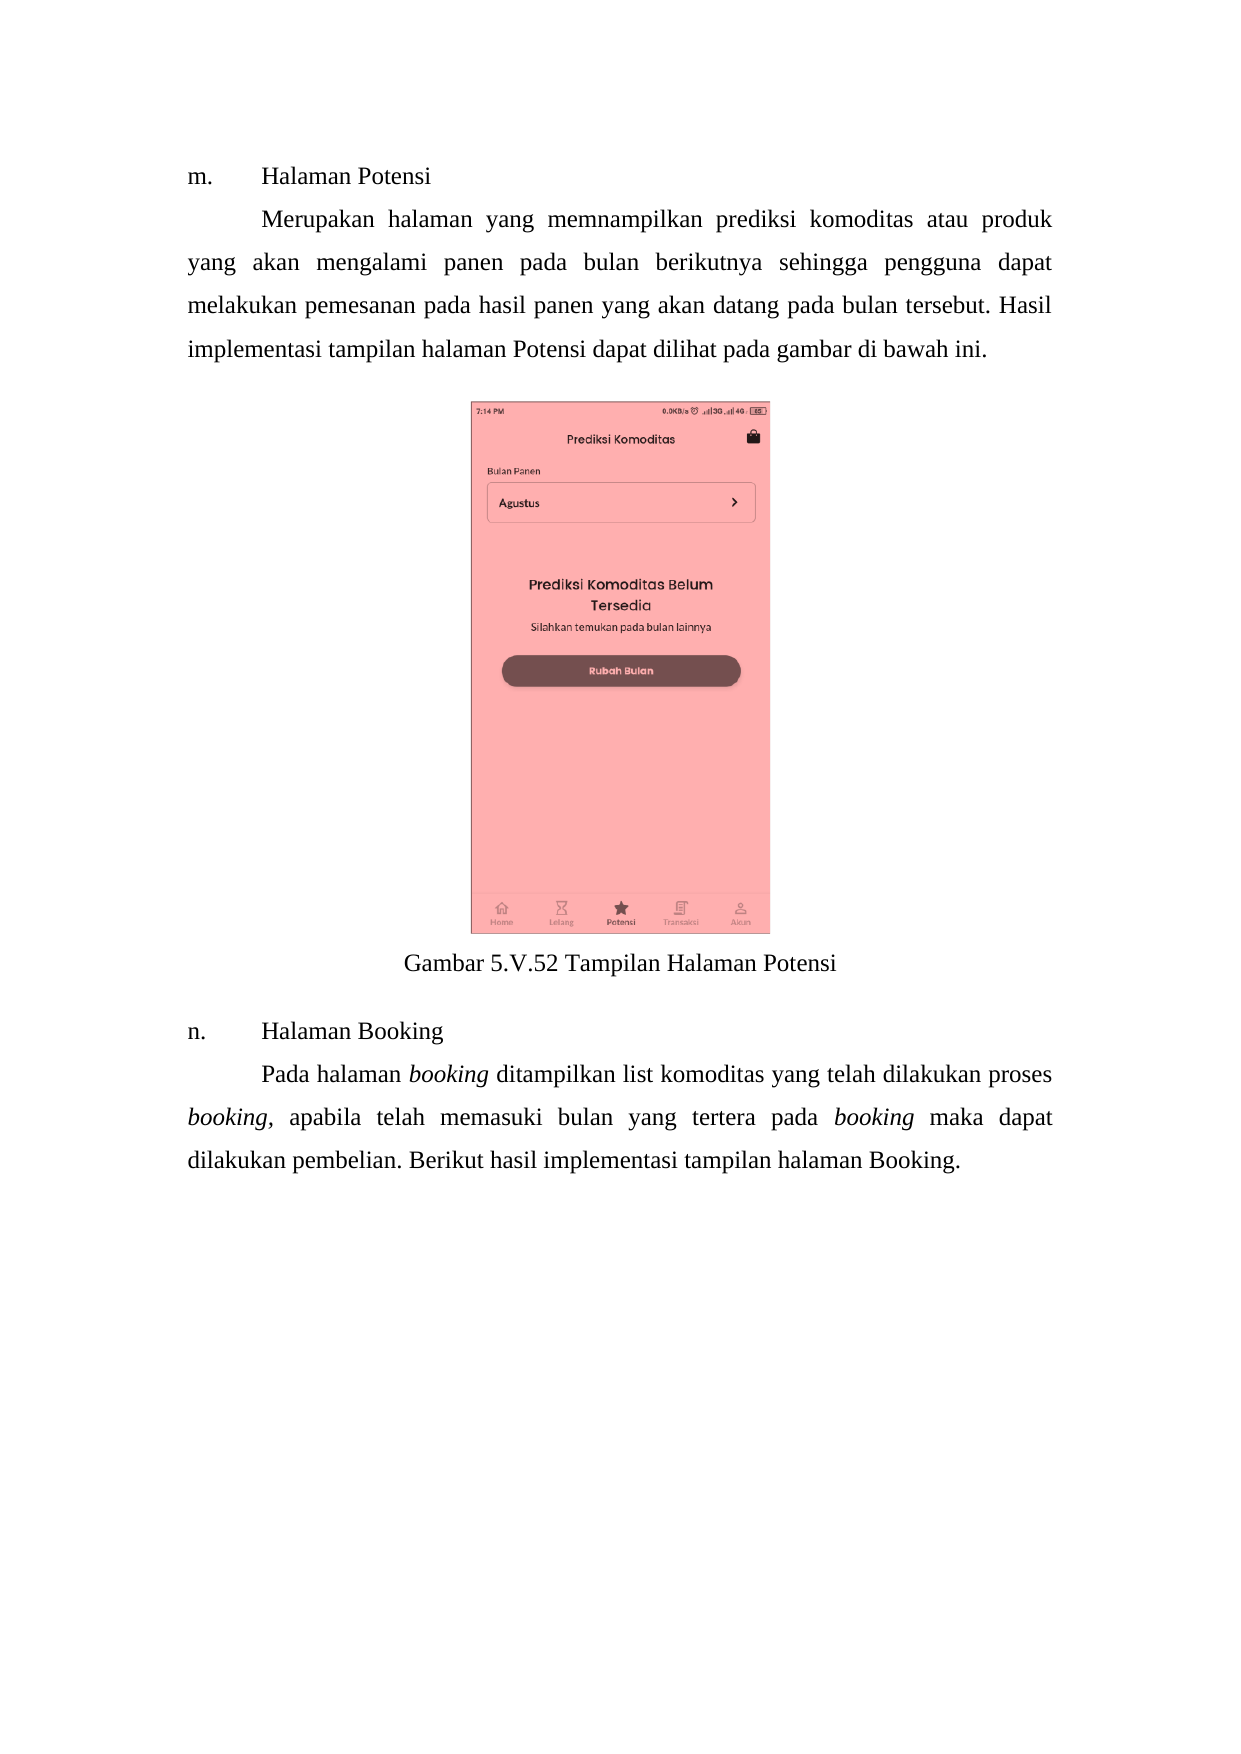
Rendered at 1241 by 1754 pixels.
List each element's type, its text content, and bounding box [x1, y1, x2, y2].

text Pada halaman booking ditampilkan list komoditas yang telah dilakukan proses booking, apabila telah memasuki bulan yang tertera pada booking maka dapat dilakukan pembelian. Berikut hasil implementasi tampilan halaman Booking. [187, 1059, 1053, 1174]
text Merupakan halaman yang memnampilkan prediksi komoditas atau produk yang akan mengalami panen pada bulan berikutnya sehingga pengguna dapat melakukan pemesanan pada hasil panen yang akan datang pada bulan tersebut. Hasil implementasi tampilan halaman Potensi dapat dilihat pada gambar di bawah ini. [187, 204, 1053, 362]
list Halaman Potensi [187, 161, 1053, 190]
list Halaman Booking [187, 1016, 1053, 1044]
